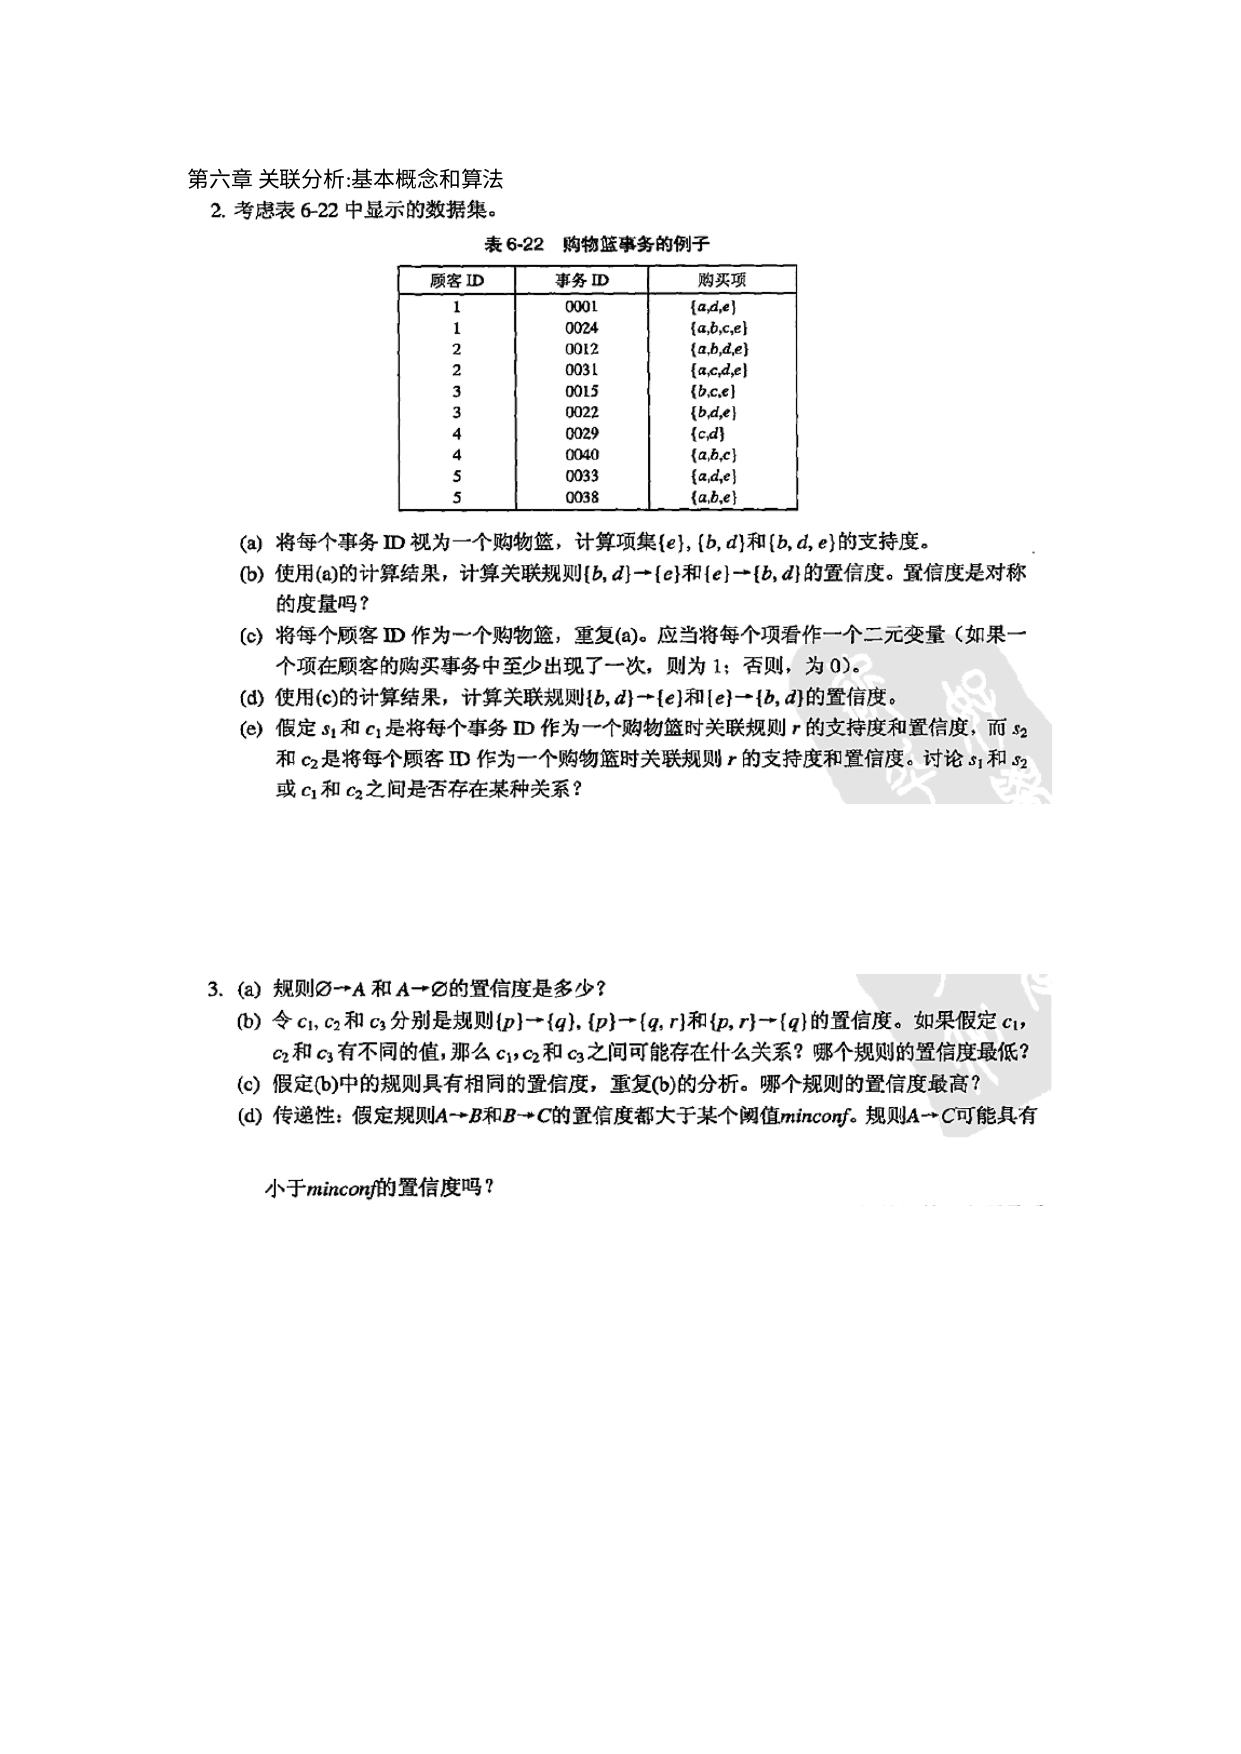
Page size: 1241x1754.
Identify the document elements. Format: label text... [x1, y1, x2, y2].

picture [187, 1169, 1052, 1206]
text 第六章 关联分析:基本概念和算法 [187, 162, 1053, 194]
picture [187, 974, 1052, 1142]
picture [187, 194, 1053, 804]
